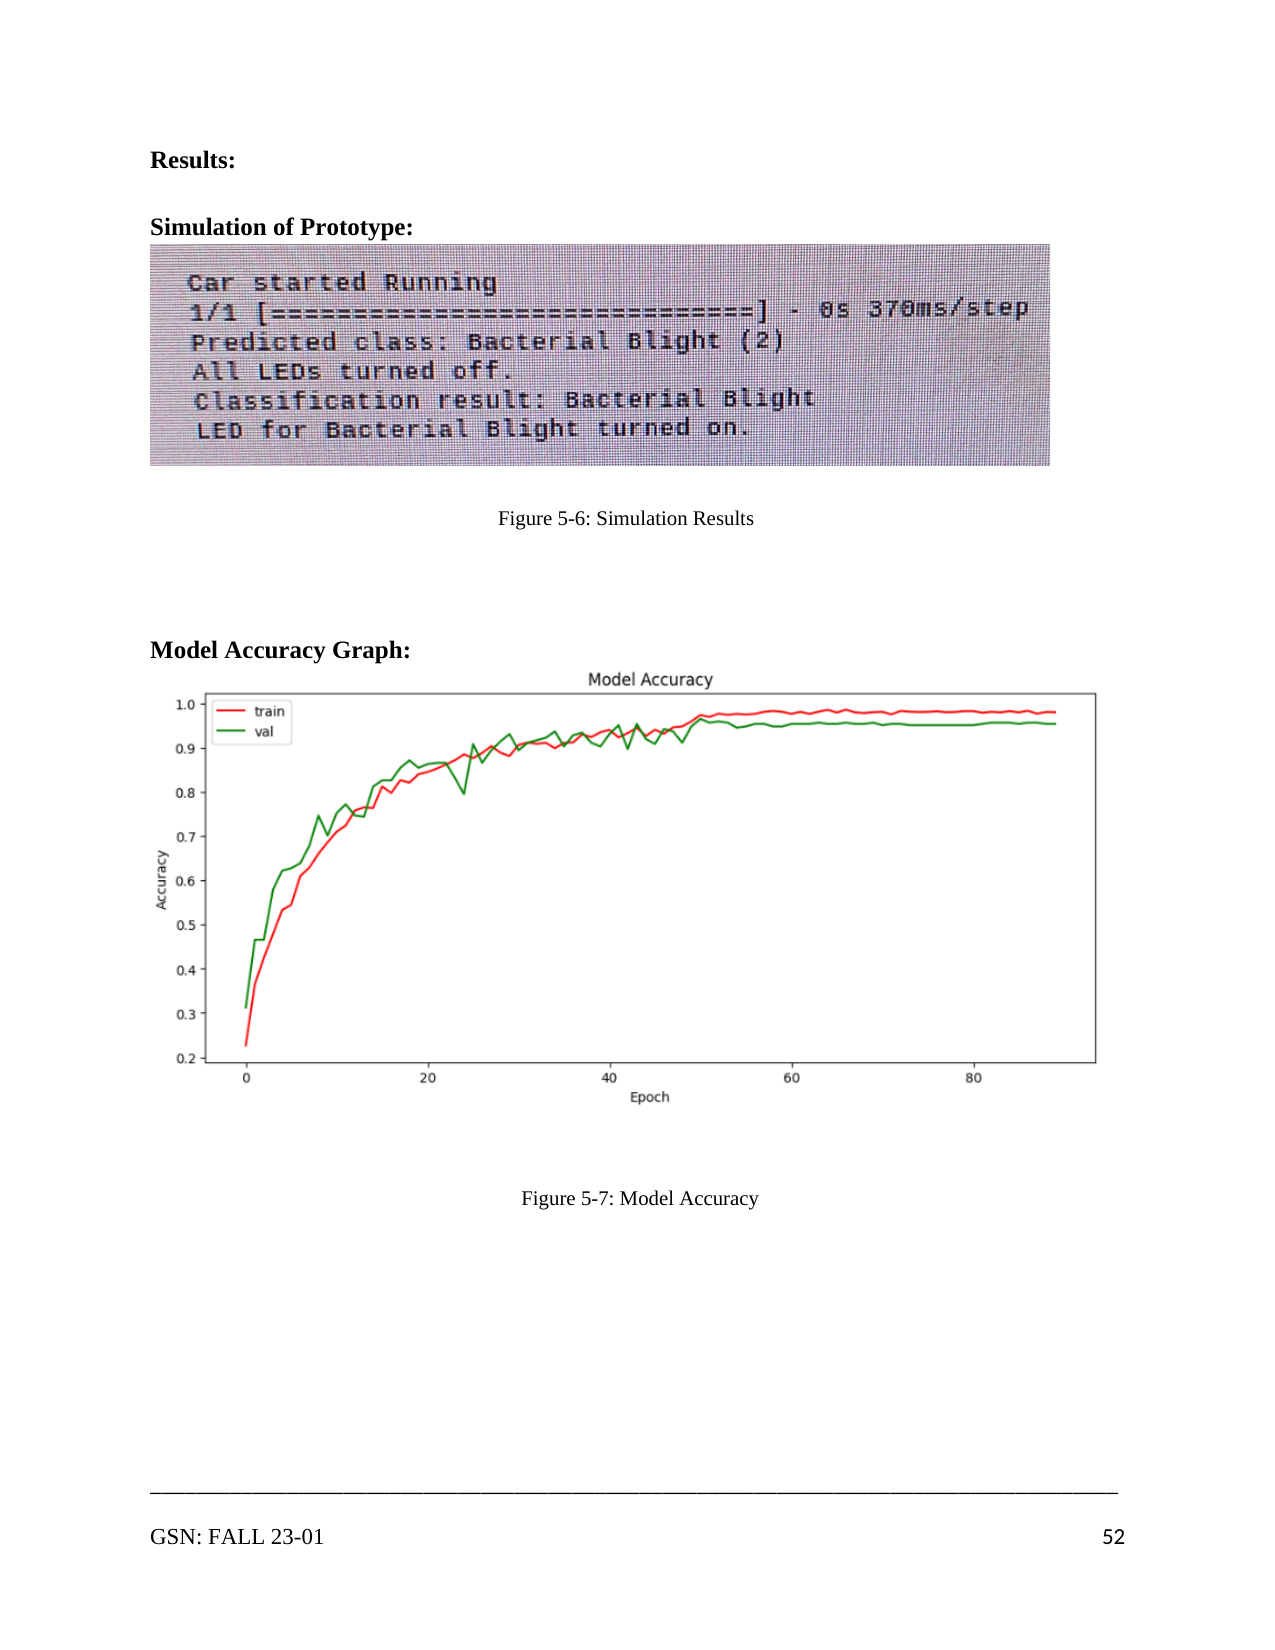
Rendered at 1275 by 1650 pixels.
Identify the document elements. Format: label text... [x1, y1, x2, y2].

text Simulation of Prototype: [150, 212, 1125, 240]
picture [150, 667, 1125, 1110]
picture [150, 244, 1050, 466]
text Results: [150, 146, 1125, 174]
text Model Accuracy Graph: [150, 635, 1125, 663]
